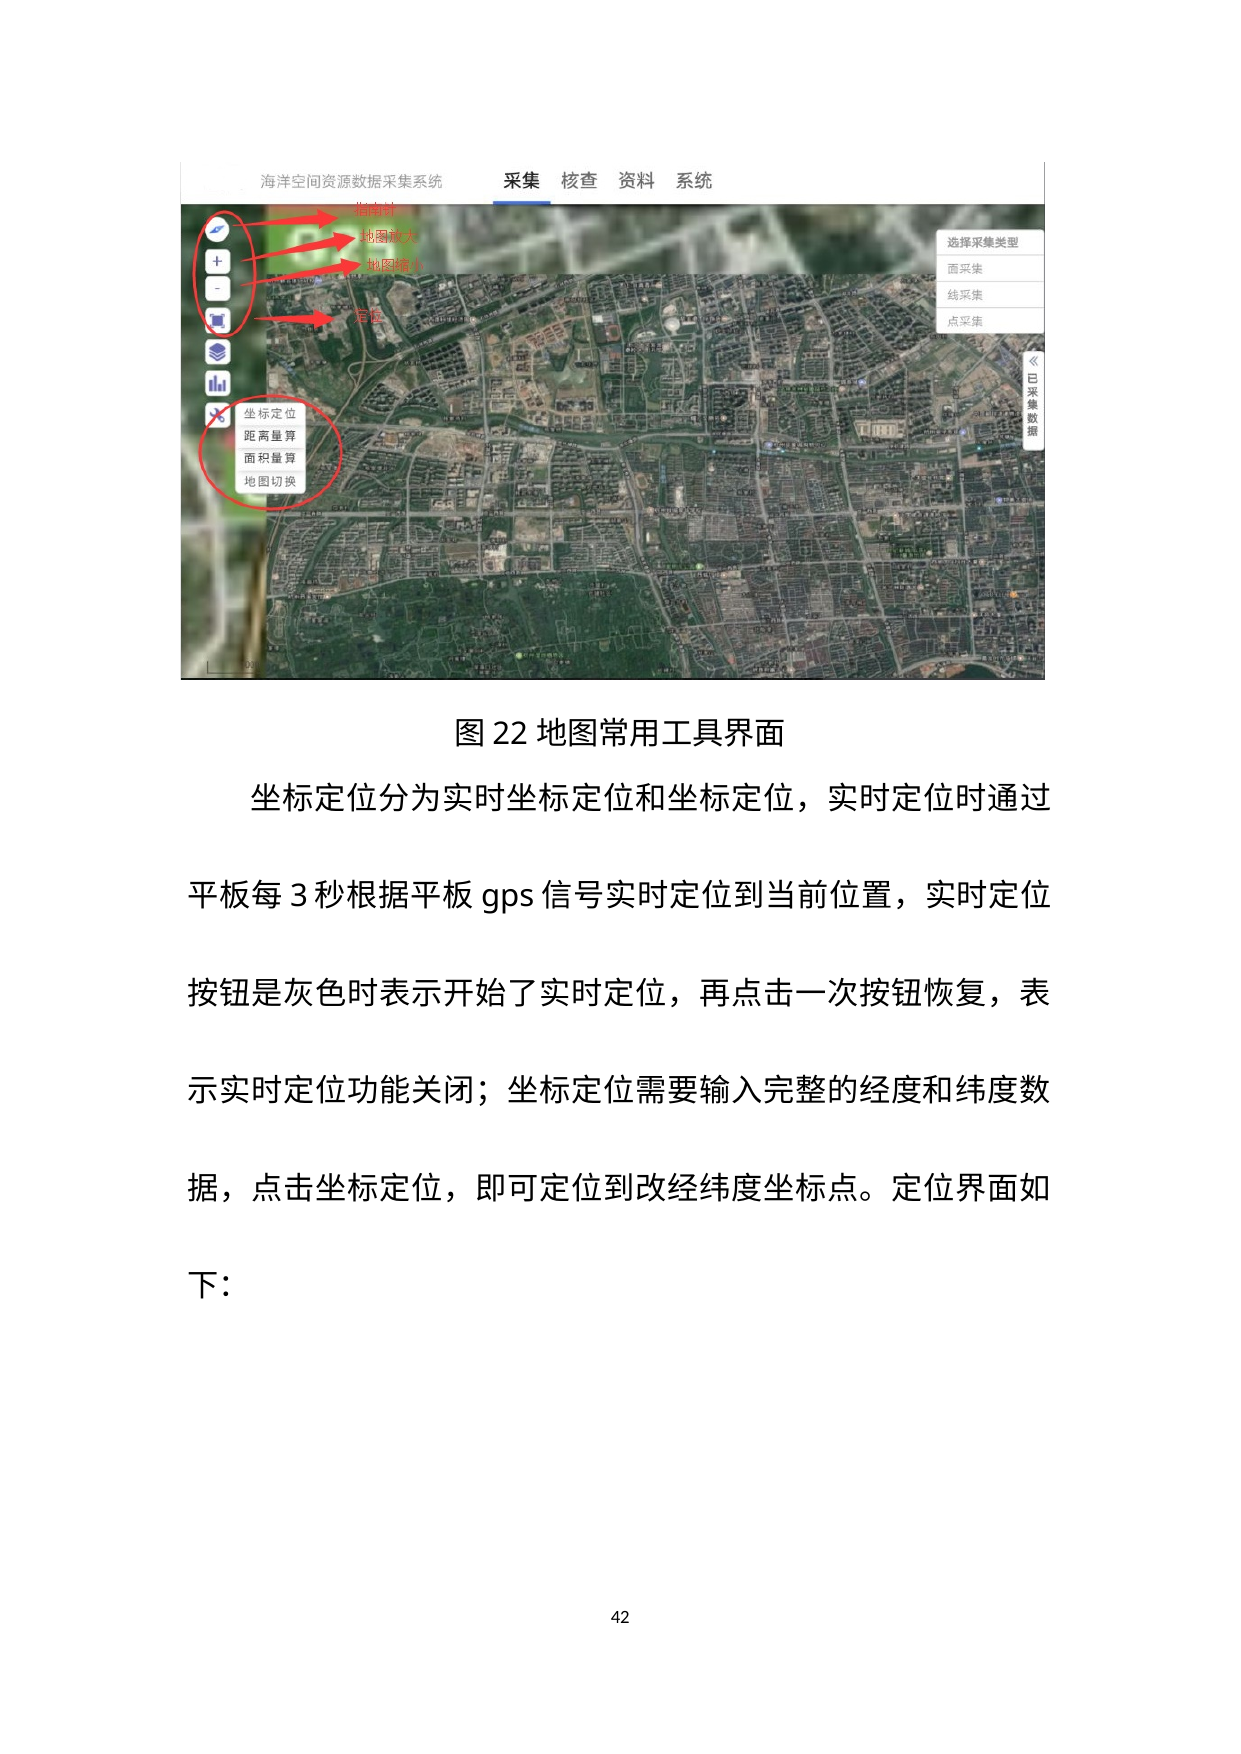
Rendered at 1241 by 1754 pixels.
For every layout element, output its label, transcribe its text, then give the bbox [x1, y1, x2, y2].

text 坐标定位分为实时坐标定位和坐标定位，实时定位时通过平板每3秒根据平板gps信号实时定位到当前位置，实时定位按钮是灰色时表示开始了实时定位，再点击一次按钮恢复，表示实时定位功能关闭；坐标定位需要输入完整的经度和纬度数据，点击坐标定位，即可定位到改经纬度坐标点。定位界面如下： [187, 763, 1053, 1316]
text 图22 地图常用工具界面 [187, 698, 1053, 763]
picture [180, 162, 1045, 680]
